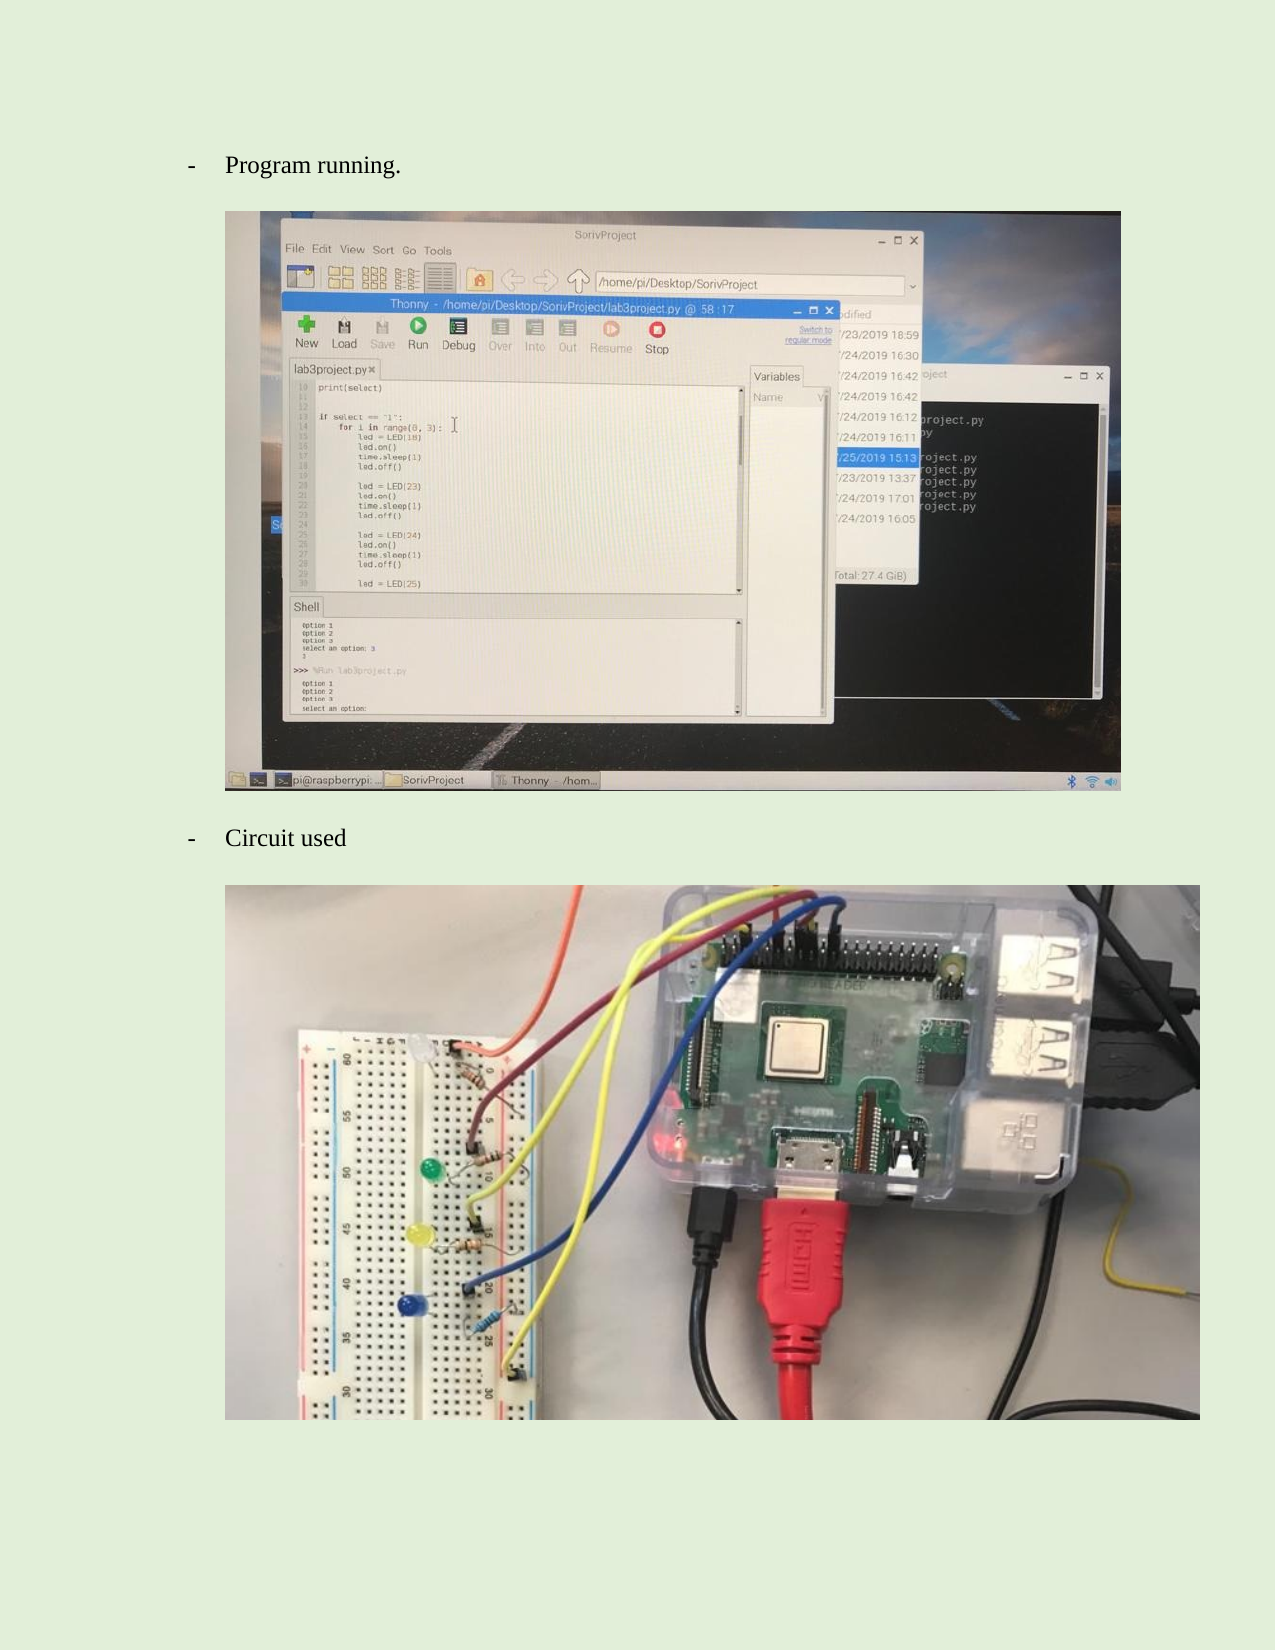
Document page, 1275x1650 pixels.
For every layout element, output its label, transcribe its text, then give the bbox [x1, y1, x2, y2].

picture [225, 885, 1200, 1420]
list Program running. [187, 150, 1125, 209]
picture [225, 211, 1121, 791]
list Circuit used [187, 823, 1125, 852]
